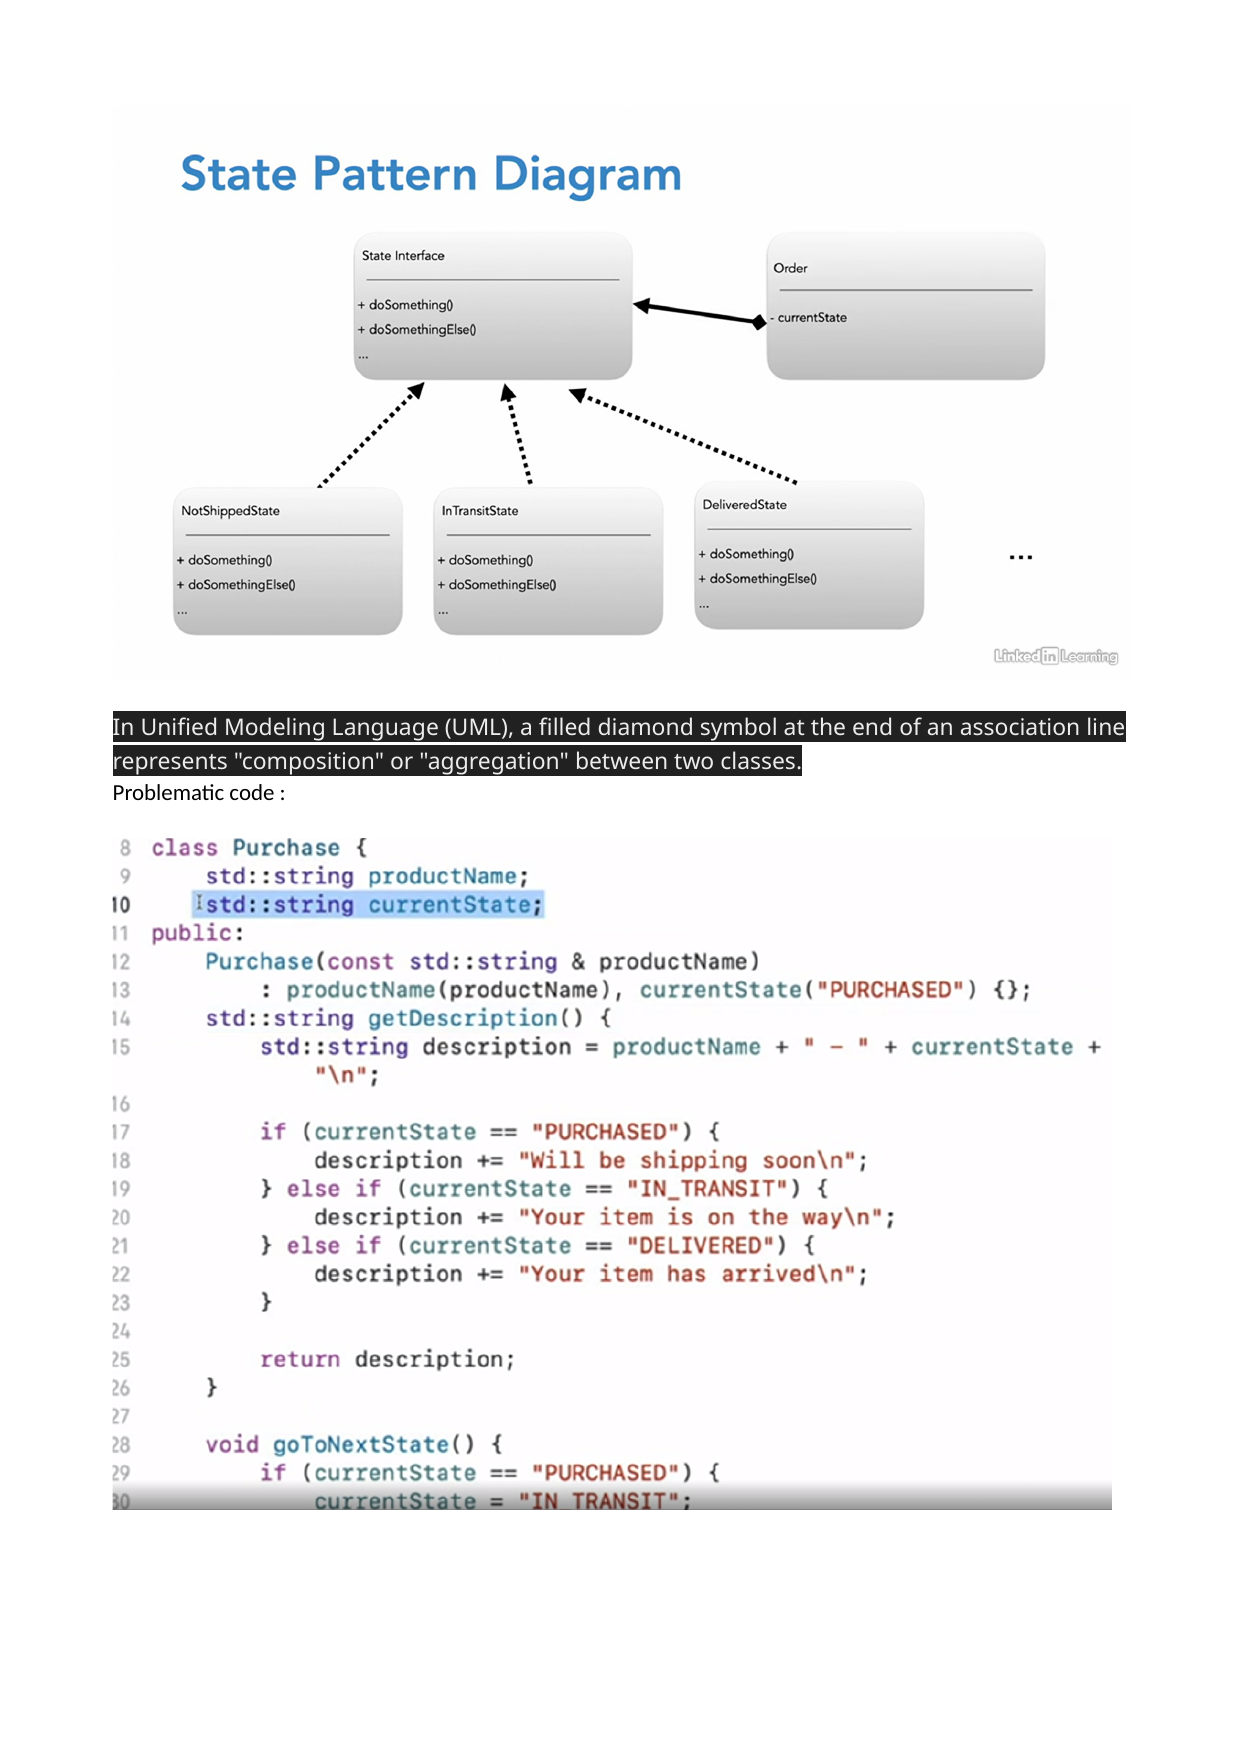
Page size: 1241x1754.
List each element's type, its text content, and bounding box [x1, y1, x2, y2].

text In Unified Modeling Language (UML), a filled diamond symbol at the end of an association line represents "composition" or "aggregation" between two classes. [112, 711, 1165, 776]
picture [112, 838, 1112, 1510]
text Problematic code : [112, 778, 1165, 807]
picture [112, 105, 1132, 679]
